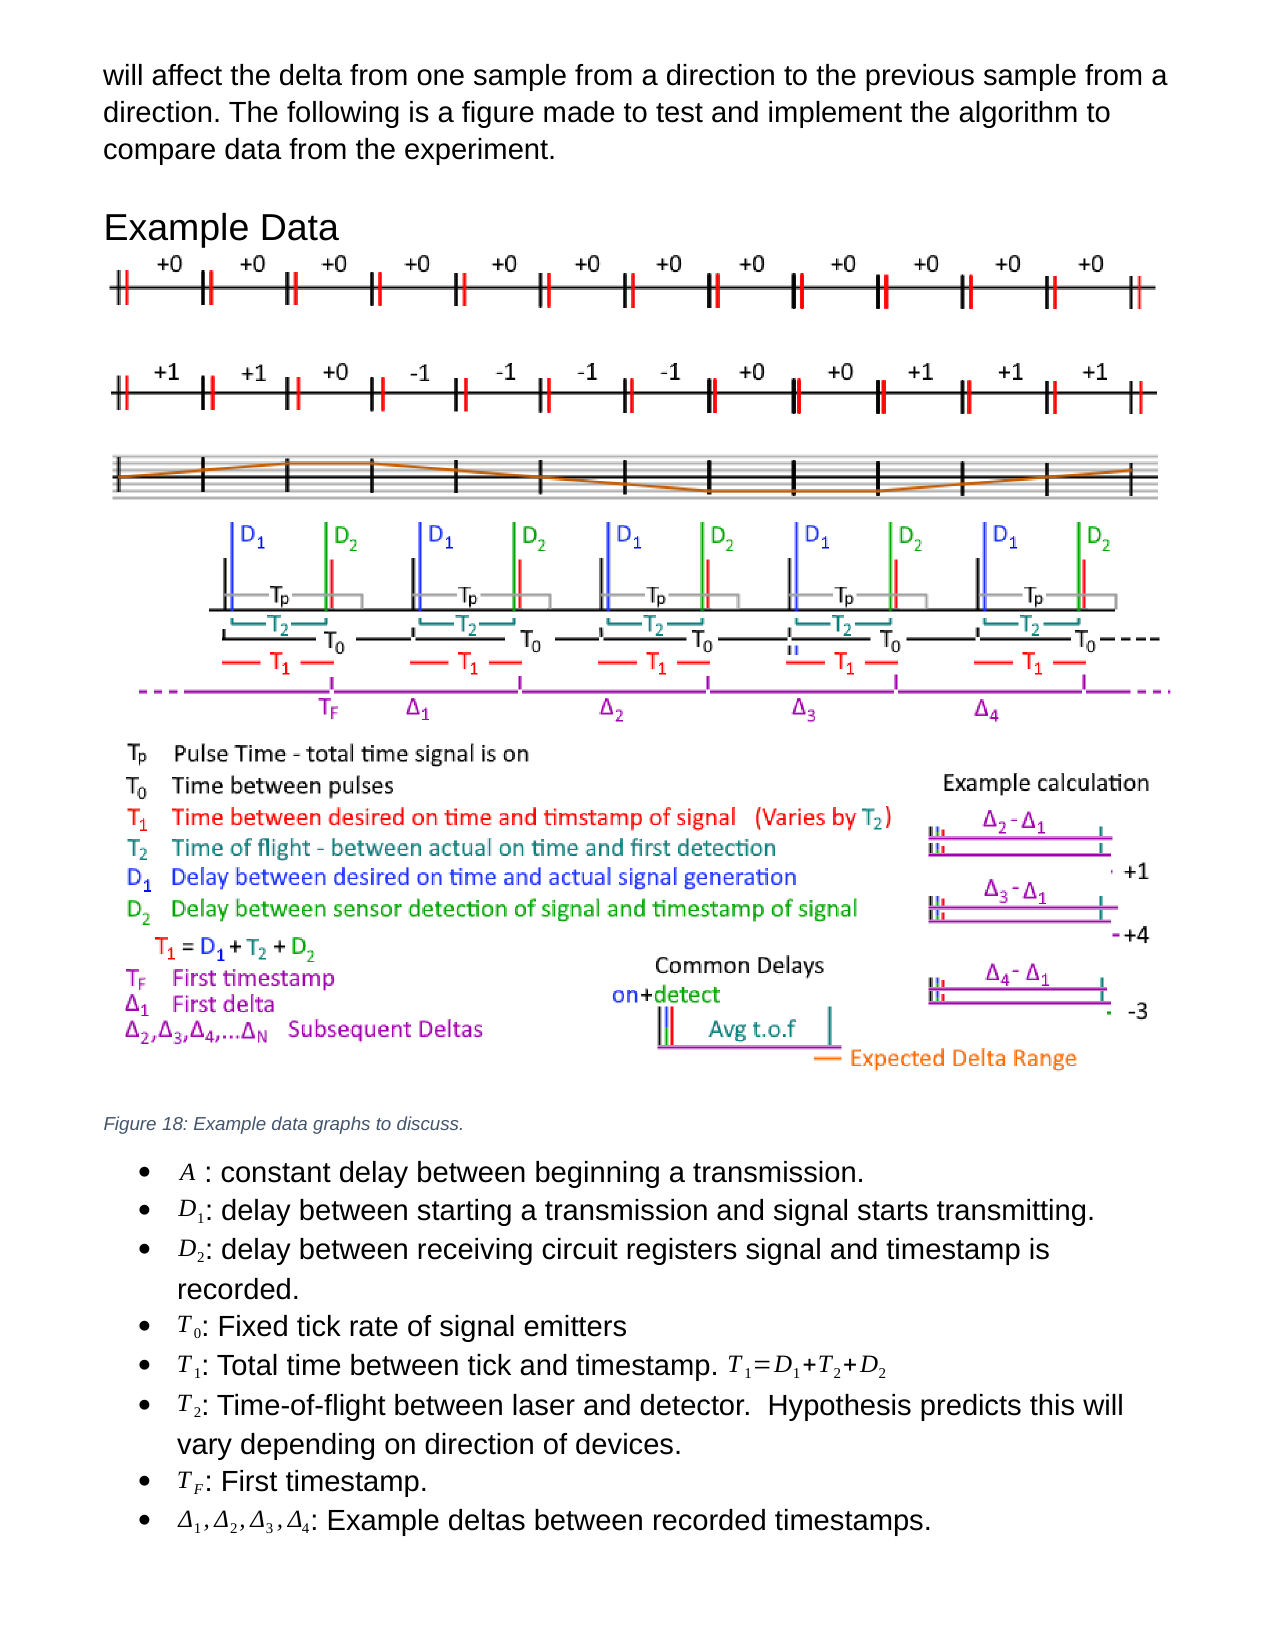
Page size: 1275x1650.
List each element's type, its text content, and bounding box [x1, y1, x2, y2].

list : constant delay between beginning a transmission. [139, 1155, 1172, 1189]
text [102, 58, 1172, 166]
list : Fixed tick rate of signal emitters [139, 1308, 1172, 1345]
list : First timestamp. [139, 1464, 1172, 1500]
list : delay between receiving circuit registers signal and timestamp is recorded. [139, 1232, 1172, 1305]
list : Total time between tick and timestamp. [139, 1348, 1172, 1384]
picture [101, 252, 1171, 1074]
list : Time-of-flight between laser and detector. Hypothesis predicts this will vary depending on direction of devices. [139, 1387, 1172, 1461]
list : Example deltas between recorded timestamps. [139, 1503, 1172, 1539]
list : delay between starting a transmission and signal starts transmitting. [139, 1193, 1172, 1229]
subtitle Example Data [103, 205, 1172, 248]
